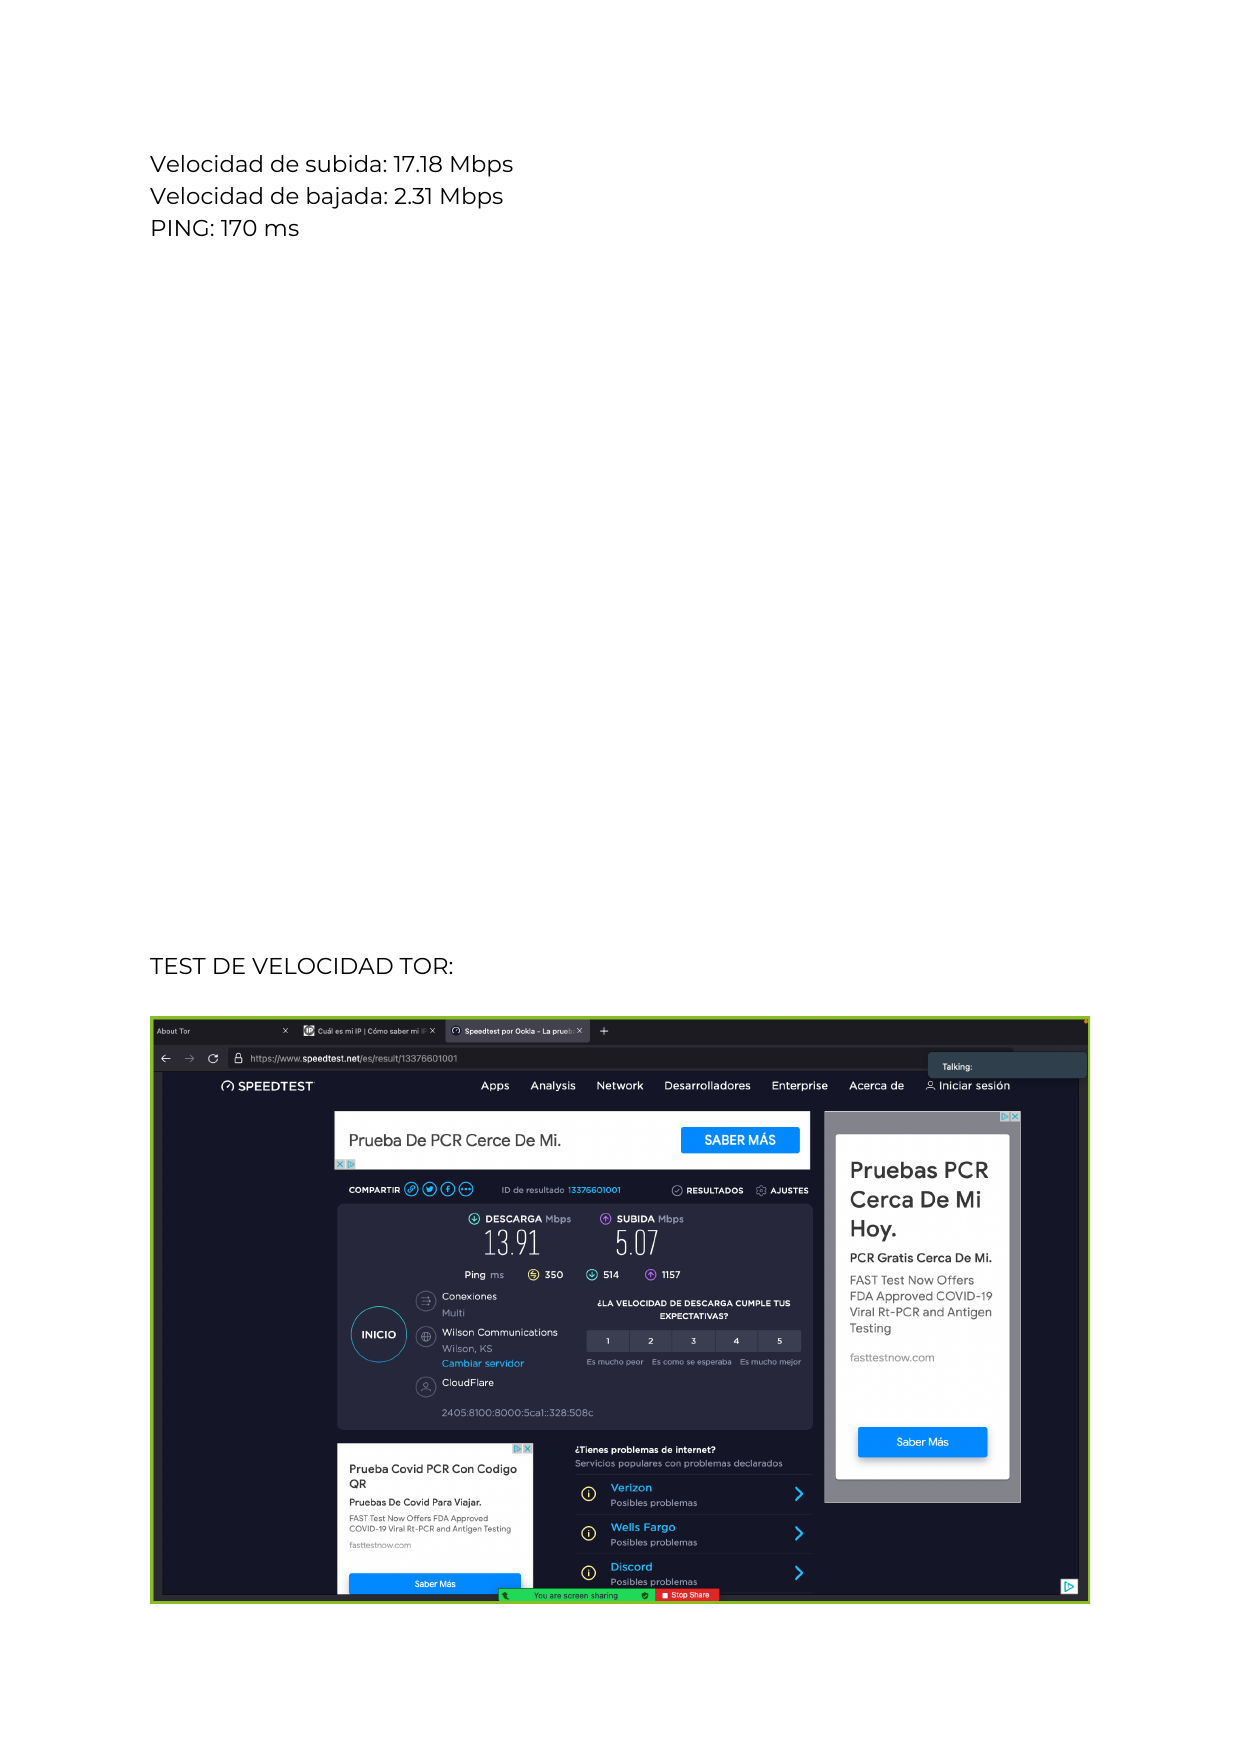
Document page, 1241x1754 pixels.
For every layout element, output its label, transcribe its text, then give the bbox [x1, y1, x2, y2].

text Velocidad de bajada: 2.31 Mbps [150, 182, 1090, 210]
text TEST DE VELOCIDAD TOR: [150, 952, 1090, 980]
text Velocidad de subida: 17.18 Mbps [150, 150, 1090, 178]
picture [150, 1016, 1091, 1604]
text PING: 170 ms [150, 214, 1090, 242]
